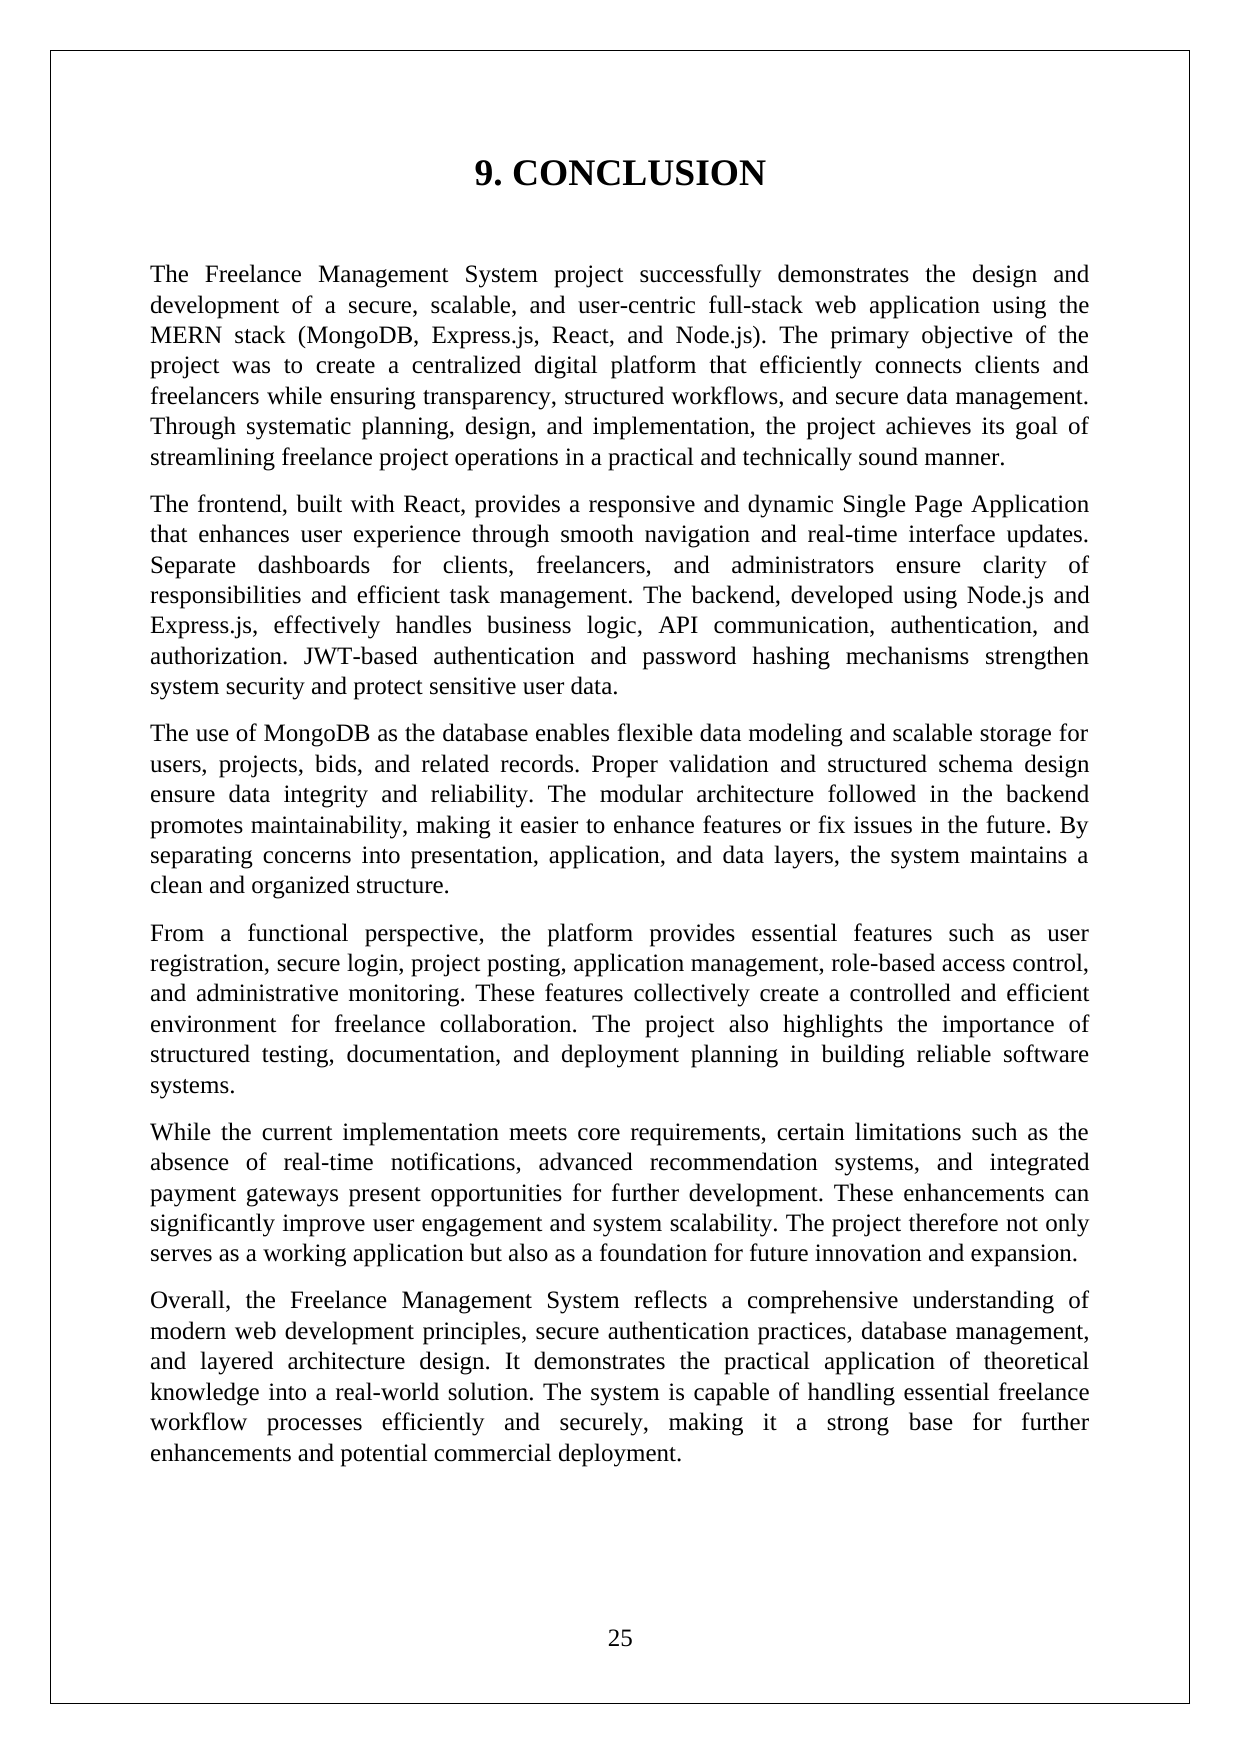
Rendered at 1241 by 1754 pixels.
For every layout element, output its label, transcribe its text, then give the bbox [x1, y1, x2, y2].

text From a functional perspective, the platform provides essential features such as user registration, secure login, project posting, application management, role-based access control, and administrative monitoring. These features collectively create a controlled and efficient environment for freelance collaboration. The project also highlights the importance of structured testing, documentation, and deployment planning in building reliable software systems. [150, 918, 1090, 1098]
text The frontend, built with React, provides a responsive and dynamic Single Page Application that enhances user experience through smooth navigation and real-time interface updates. Separate dashboards for clients, freelancers, and administrators ensure clarity of responsibilities and efficient task management. The backend, developed using Node.js and Express.js, effectively handles business logic, API communication, authentication, and authorization. JWT-based authentication and password hashing mechanisms strengthen system security and protect sensitive user data. [150, 489, 1090, 700]
text 9. CONCLUSION [150, 150, 1090, 193]
text The Freelance Management System project successfully demonstrates the design and development of a secure, scalable, and user-centric full-stack web application using the MERN stack (MongoDB, Express.js, React, and Node.js). The primary objective of the project was to create a centralized digital platform that efficiently connects clients and freelancers while ensuring transparency, structured workflows, and secure data management. Through systematic planning, design, and implementation, the project achieves its goal of streamlining freelance project operations in a practical and technically sound manner. [150, 259, 1090, 471]
text Overall, the Freelance Management System reflects a comprehensive understanding of modern web development principles, secure authentication practices, database management, and layered architecture design. It demonstrates the practical application of theoretical knowledge into a real-world solution. The system is capable of handling essential freelance workflow processes efficiently and securely, making it a strong base for further enhancements and potential commercial deployment. [150, 1286, 1090, 1466]
text While the current implementation meets core requirements, certain limitations such as the absence of real-time notifications, advanced recommendation systems, and integrated payment gateways present opportunities for further development. These enhancements can significantly improve user engagement and system scalability. The project therefore not only serves as a working application but also as a foundation for future innovation and expansion. [150, 1117, 1090, 1267]
text The use of MongoDB as the database enables flexible data modeling and scalable storage for users, projects, bids, and related records. Proper validation and structured schema design ensure data integrity and reliability. The modular architecture followed in the backend promotes maintainability, making it easier to enhance features or fix issues in the future. By separating concerns into presentation, application, and data layers, the system maintains a clean and organized structure. [150, 718, 1090, 899]
